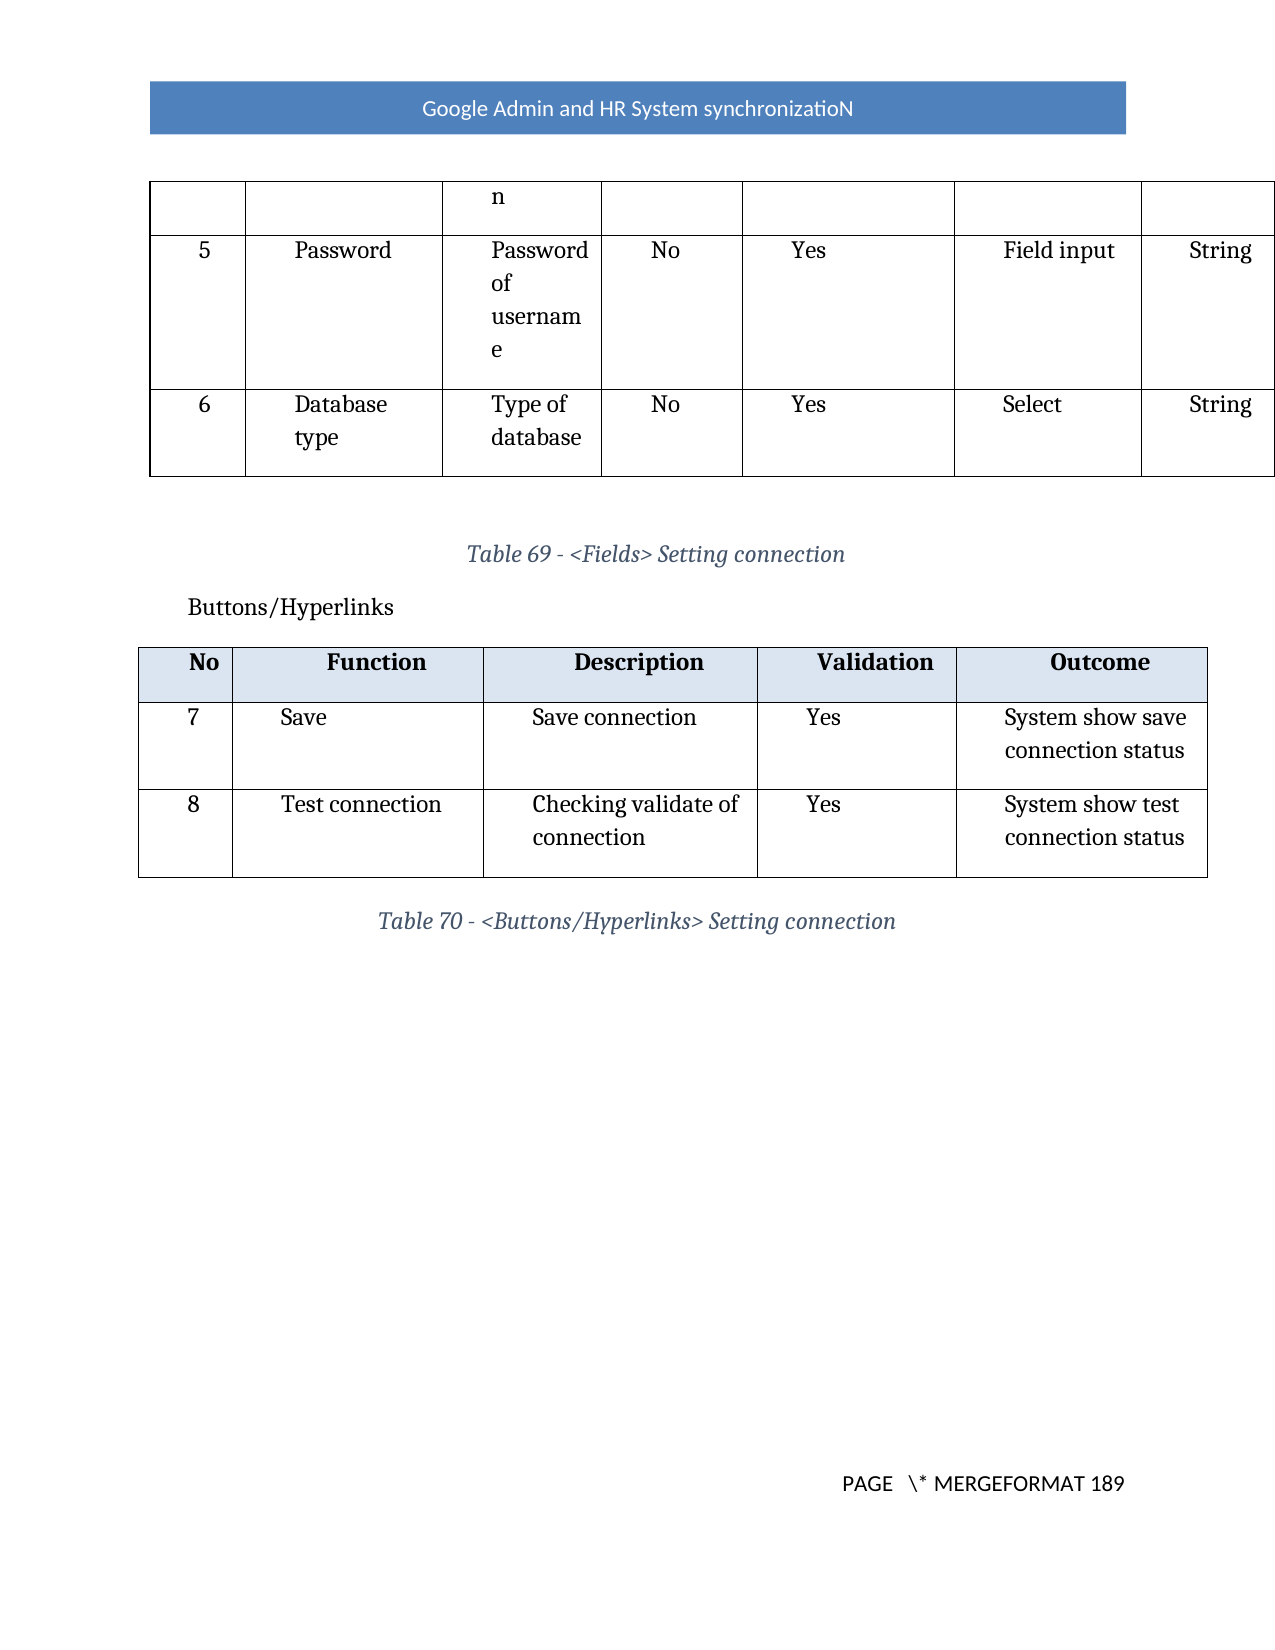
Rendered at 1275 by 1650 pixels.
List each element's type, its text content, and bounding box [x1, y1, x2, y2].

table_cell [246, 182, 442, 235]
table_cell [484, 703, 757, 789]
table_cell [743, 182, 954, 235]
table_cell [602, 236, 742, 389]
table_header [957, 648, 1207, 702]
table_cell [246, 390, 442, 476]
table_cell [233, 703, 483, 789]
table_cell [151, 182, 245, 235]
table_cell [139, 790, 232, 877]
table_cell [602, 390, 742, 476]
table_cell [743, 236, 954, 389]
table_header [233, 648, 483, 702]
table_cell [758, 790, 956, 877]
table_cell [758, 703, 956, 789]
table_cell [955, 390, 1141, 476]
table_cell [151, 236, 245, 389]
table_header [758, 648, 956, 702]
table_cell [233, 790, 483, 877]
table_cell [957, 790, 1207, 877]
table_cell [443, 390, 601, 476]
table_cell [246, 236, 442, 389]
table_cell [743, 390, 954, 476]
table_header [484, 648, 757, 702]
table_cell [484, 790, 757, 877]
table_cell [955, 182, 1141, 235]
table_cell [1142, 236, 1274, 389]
text Buttons/Hyperlinks [187, 593, 1125, 622]
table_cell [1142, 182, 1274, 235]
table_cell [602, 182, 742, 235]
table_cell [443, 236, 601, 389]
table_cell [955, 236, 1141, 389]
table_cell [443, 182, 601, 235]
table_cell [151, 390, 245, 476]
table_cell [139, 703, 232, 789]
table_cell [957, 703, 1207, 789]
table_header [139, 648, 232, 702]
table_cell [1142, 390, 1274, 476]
